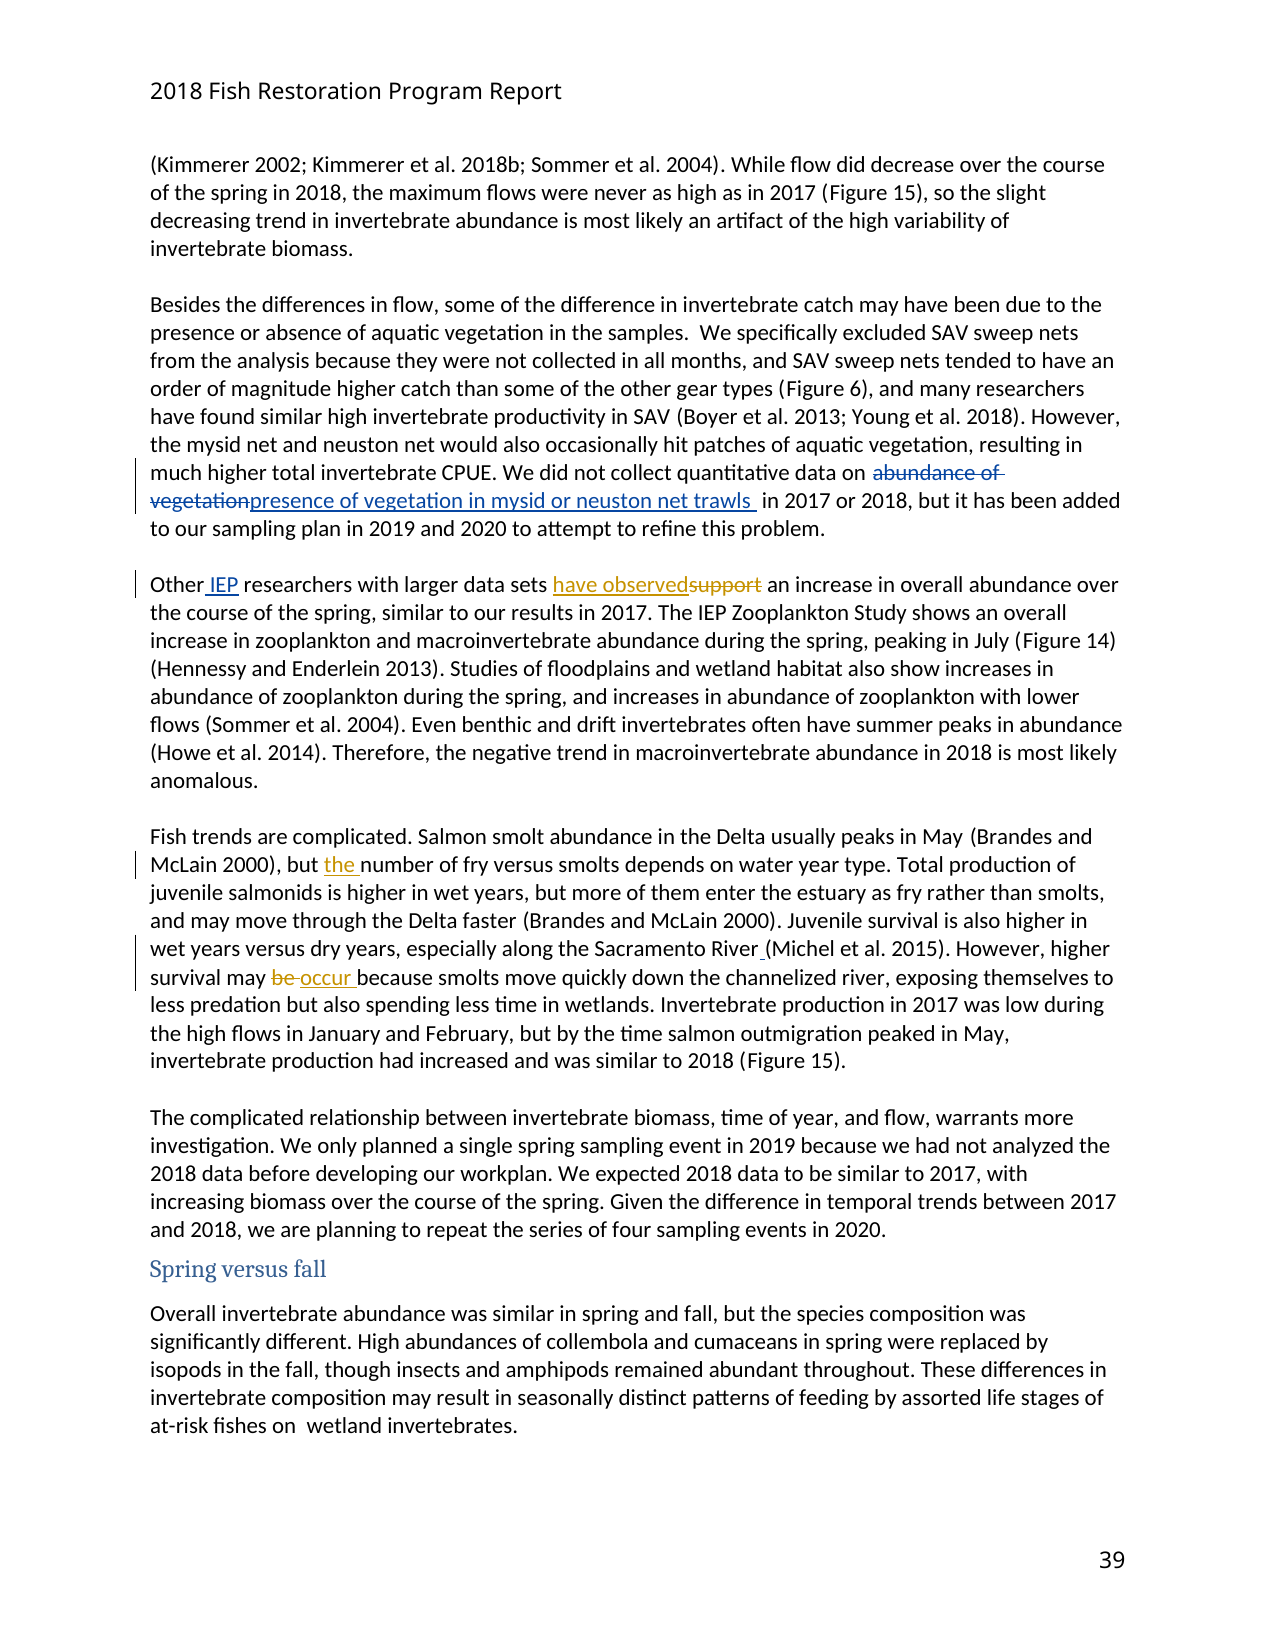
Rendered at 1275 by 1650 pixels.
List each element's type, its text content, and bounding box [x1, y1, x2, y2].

subtitle Spring versus fall [150, 1255, 1125, 1284]
text Overall invertebrate abundance was similar in spring and fall, but the species composition was significantly different. High abundances of collembola and cumaceans in spring were replaced by isopods in the fall, though insects and amphipods remained abundant throughout. These differences in invertebrate composition may result in seasonally distinct patterns of feeding by assorted life stages of at-risk fishes on wetland invertebrates. [150, 1299, 1125, 1439]
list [150, 150, 1125, 262]
list Other researchers with larger data sets an increase in overall abundance over the course of the spring, similar to our results in 2017. The IEP Zooplankton Study shows an overall increase in zooplankton and macroinvertebrate abundance during the spring, peaking in July (Figure 17) (Hennessy and Enderlein 2013). Studies of floodplains and wetland habitat also show increases in abundance of zooplankton during the spring, and increases in abundance of zooplankton with lower flows (Sommer et al. 2004). Even benthic and drift invertebrates often have summer peaks in abundance (Howe et al. 2014). Therefore, the negative trend in macroinvertebrate abundance in 2018 is most likely anomalous. [150, 570, 1125, 794]
list The complicated relationship between invertebrate biomass, time of year, and flow, warrants more investigation. We only planned a single spring sampling event in 2019 because we had not analyzed the 2018 data before developing our workplan. We expected 2018 data to be similar to 2017, with increasing biomass over the course of the spring. Given the difference in temporal trends between 2017 and 2018, we are planning to repeat the series of four sampling events in 2020. [150, 1103, 1125, 1243]
list Fish trends are complicated. Salmon smolt abundance in the Delta usually peaks in May (Brandes and McLain 2000), but number of fry versus smolts depends on water year type. Total production of juvenile salmonids is higher in wet years, but more of them enter the estuary as fry rather than smolts, and may move through the Delta faster (Brandes and McLain 2000). Juvenile survival is also higher in wet years versus dry years, especially along the Sacramento River(Michel et al. 2015). However, higher survival may because smolts move quickly down the channelized river, exposing themselves to less predation but also spending less time in wetlands. Invertebrate production in 2017 was low during the high flows in January and February, but by the time salmon outmigration peaked in May, invertebrate production had increased and was similar to 2018 (Figure 19). [150, 822, 1125, 1075]
list Besides the differences in flow, some of the difference in invertebrate catch may have been due to the presence or absence of aquatic vegetation in the samples. We specifically excluded SAV sweep nets from the analysis because they were not collected in all months, and SAV sweep nets tended to have an order of magnitude higher catch than some of the other gear types (Figure 6), and many researchers have found similar high invertebrate productivity in SAV (Boyer et al. 2013; Young et al. 2018). However, the mysid net and neuston net would also occasionally hit patches of aquatic vegetation, resulting in much higher total invertebrate CPUE. We did not collect quantitative data on in 2017 or 2018, but it has been added to our sampling plan in 2019 and 2020 to attempt to refine this problem. [150, 290, 1125, 542]
